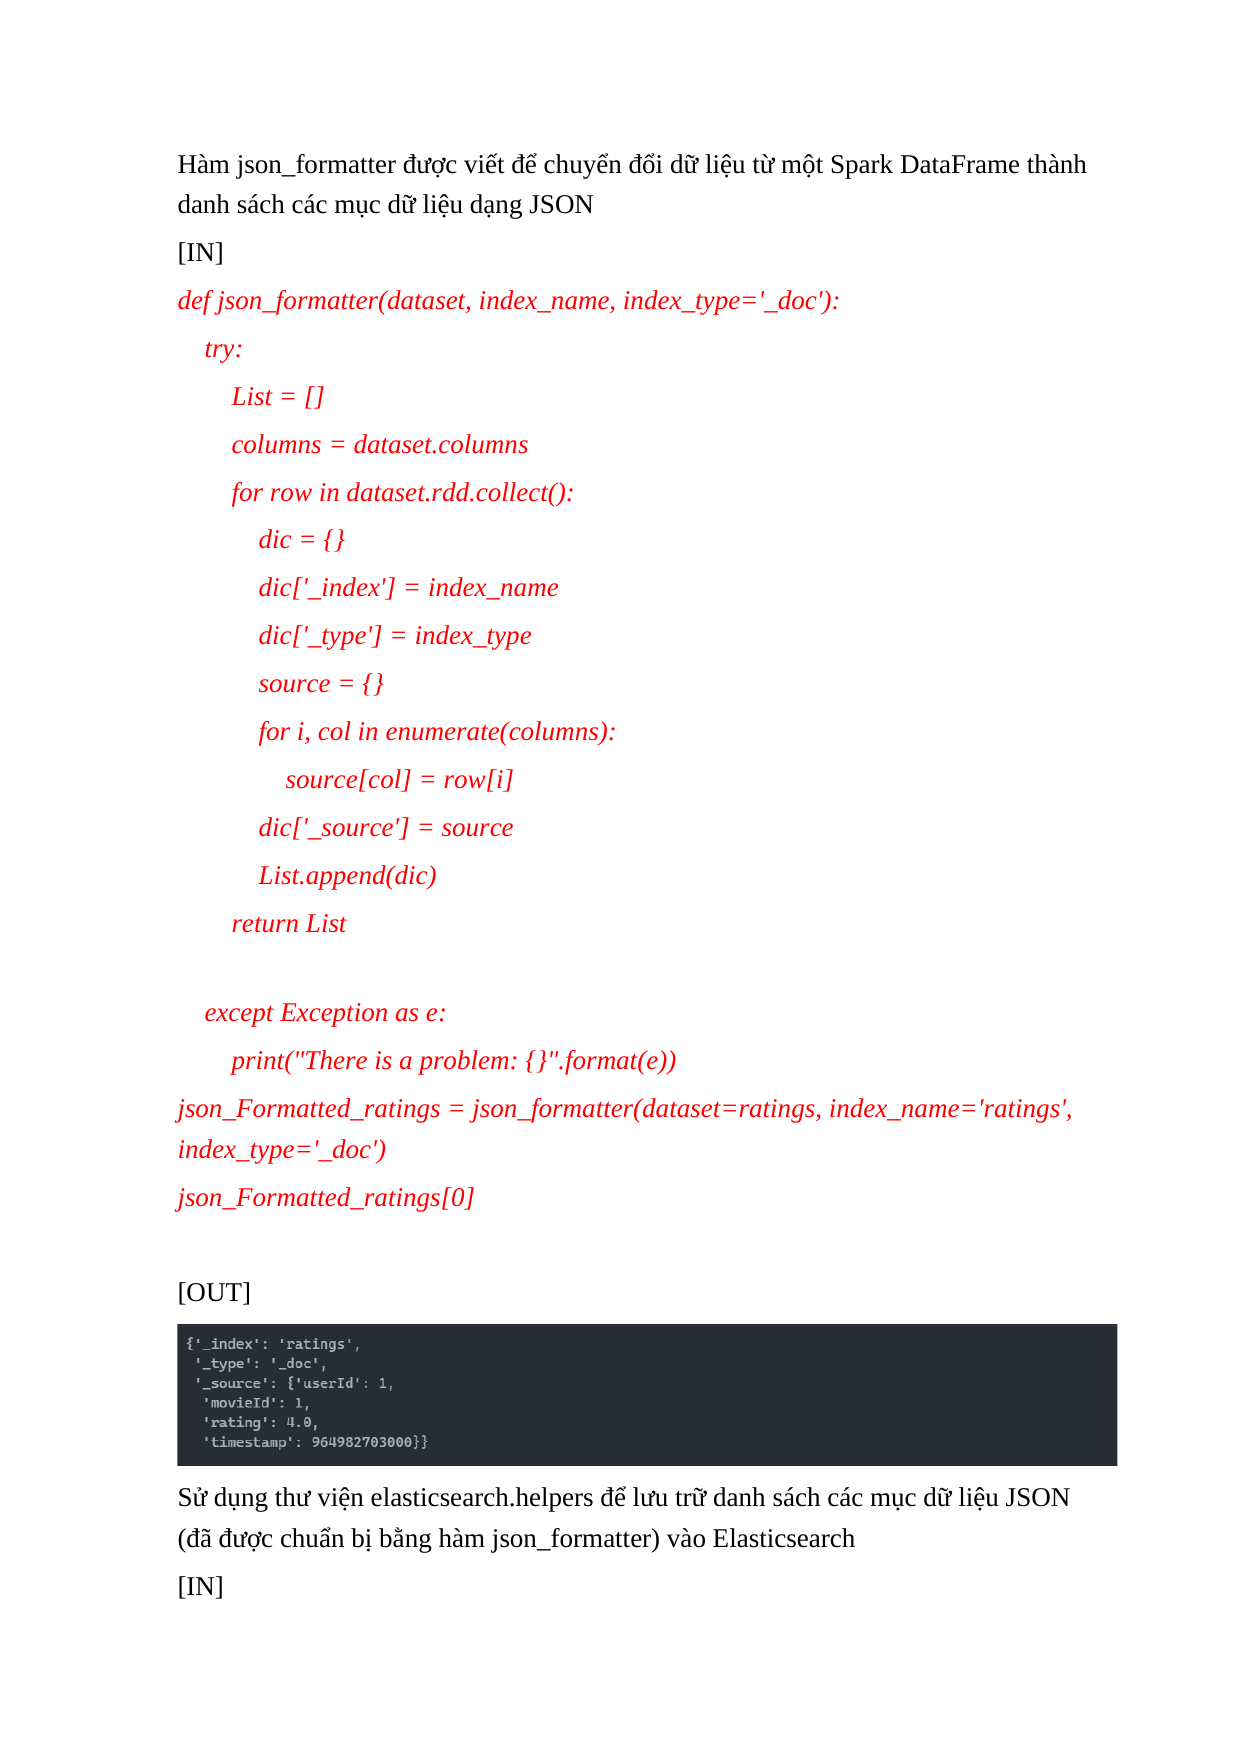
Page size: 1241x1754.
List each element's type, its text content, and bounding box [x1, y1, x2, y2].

text for i, col in enumerate(columns): [177, 715, 1092, 746]
text [OUT] [177, 1276, 1092, 1308]
text except Exception as e: [177, 996, 1092, 1028]
text dic['_source'] = source [177, 811, 1092, 842]
text dic['_type'] = index_type [177, 619, 1092, 651]
picture [177, 1324, 1118, 1466]
text [IN] [177, 236, 1092, 267]
text print("There is a problem: {}".format(e)) [177, 1044, 1092, 1076]
text json_Formatted_ratings[0] [177, 1181, 1092, 1212]
text try: [177, 332, 1092, 363]
text return List [177, 907, 1092, 938]
text for row in dataset.rdd.collect(): [177, 476, 1092, 507]
text source[col] = row[i] [177, 763, 1092, 794]
text dic['_index'] = index_name [177, 571, 1092, 603]
text source = {} [177, 667, 1092, 698]
text [IN] [177, 1570, 1092, 1601]
text json_Formatted_ratings = json_formatter(dataset=ratings, index_name='ratings', index_type='_doc') [177, 1092, 1092, 1164]
text List = [] [177, 380, 1092, 411]
text def json_formatter(dataset, index_name, index_type='_doc'): [177, 284, 1092, 315]
text Sử dụng thư viện elasticsearch.helpers để lưu trữ danh sách các mục dữ liệu JSON (đã được chuẩn bị bằng hàm json_formatter) vào Elasticsearch [177, 1481, 1092, 1553]
text dic = {} [177, 523, 1092, 555]
text columns = dataset.columns [177, 428, 1092, 459]
text List.append(dic) [177, 859, 1092, 890]
text Hàm json_formatter được viết để chuyển đổi dữ liệu từ một Spark DataFrame thành danh sách các mục dữ liệu dạng JSON [177, 148, 1092, 219]
